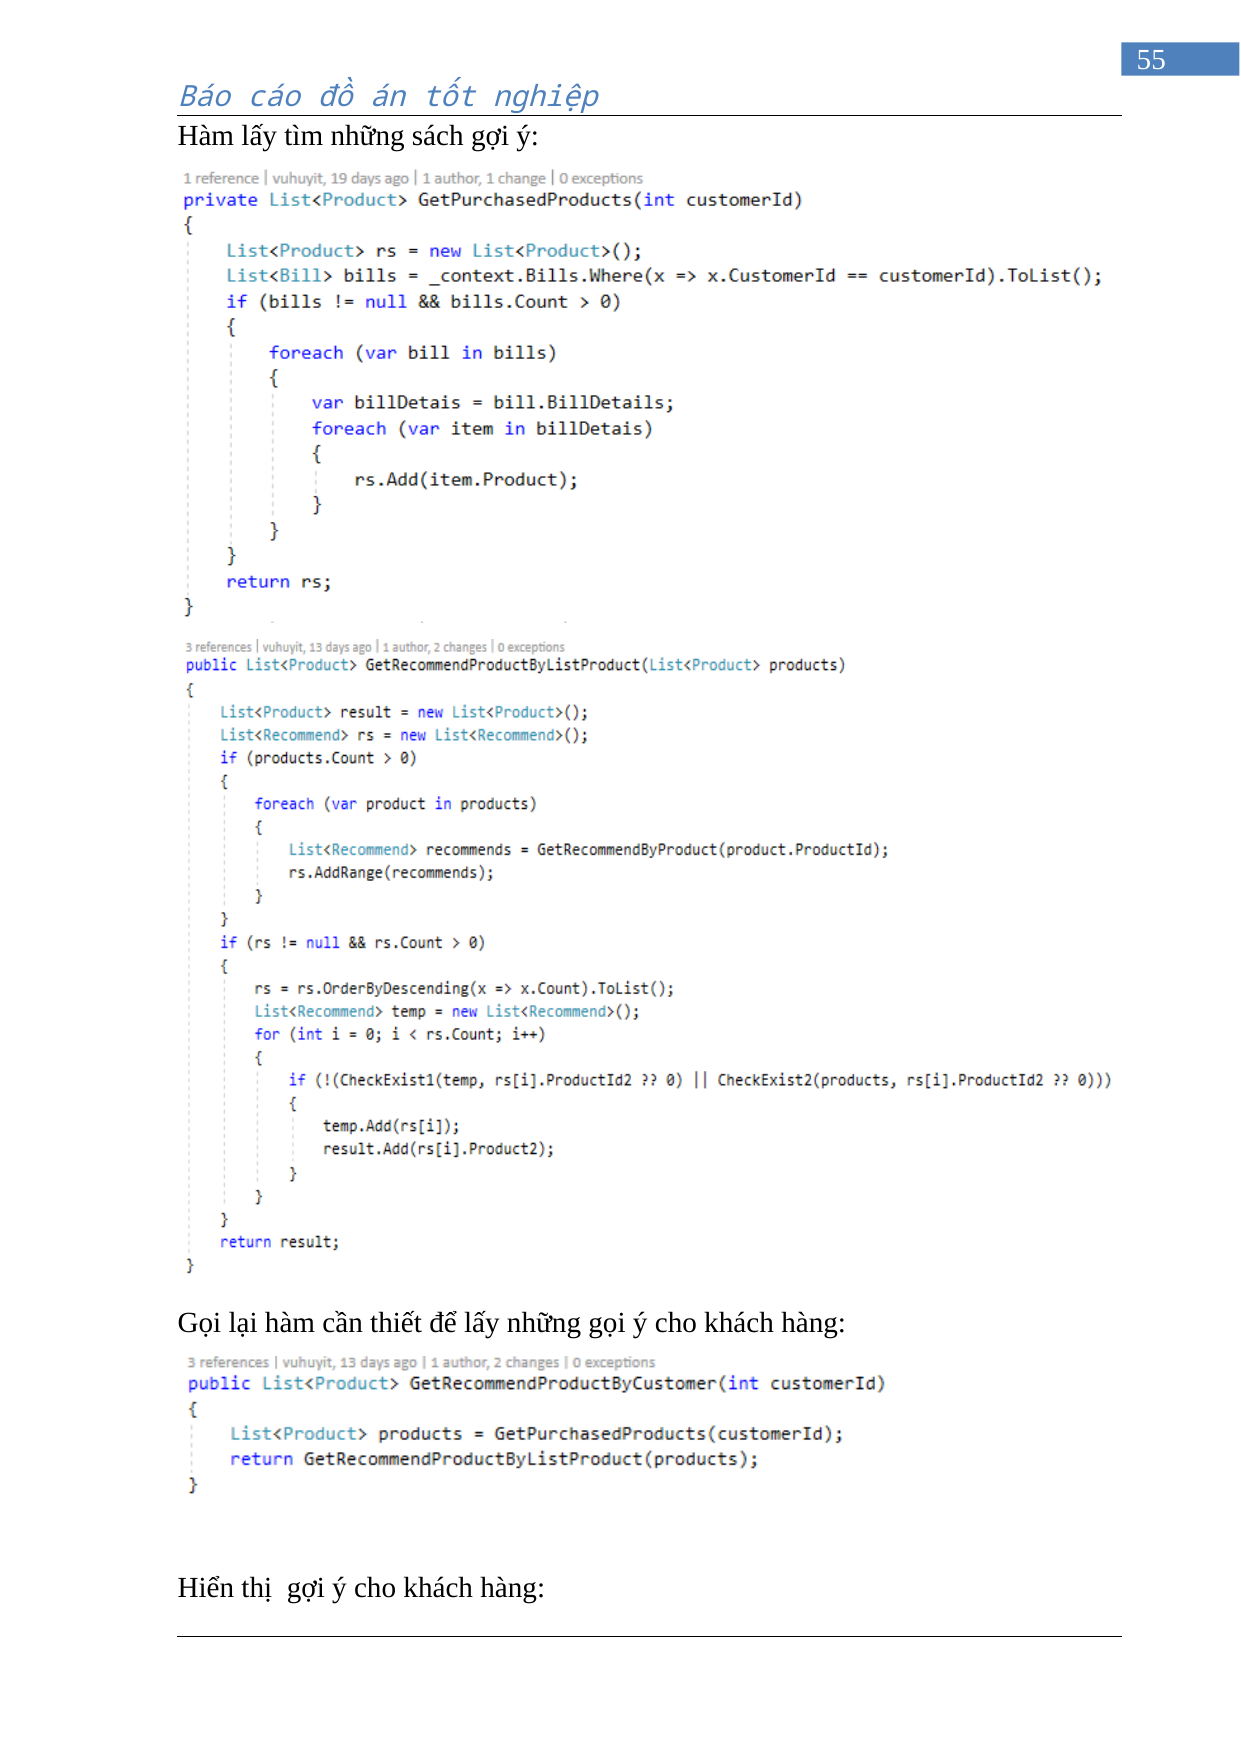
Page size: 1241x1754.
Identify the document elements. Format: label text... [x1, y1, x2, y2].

picture [177, 639, 1123, 1289]
picture [177, 1356, 900, 1503]
text Hiển thị gợi ý cho khách hàng: [177, 1570, 1122, 1603]
text Hàm lấy tìm những sách gợi ý: [177, 118, 1122, 152]
text Gọi lại hàm cần thiết để lấy những gọi ý cho khách hàng: [177, 1306, 1122, 1339]
picture [177, 168, 1123, 623]
